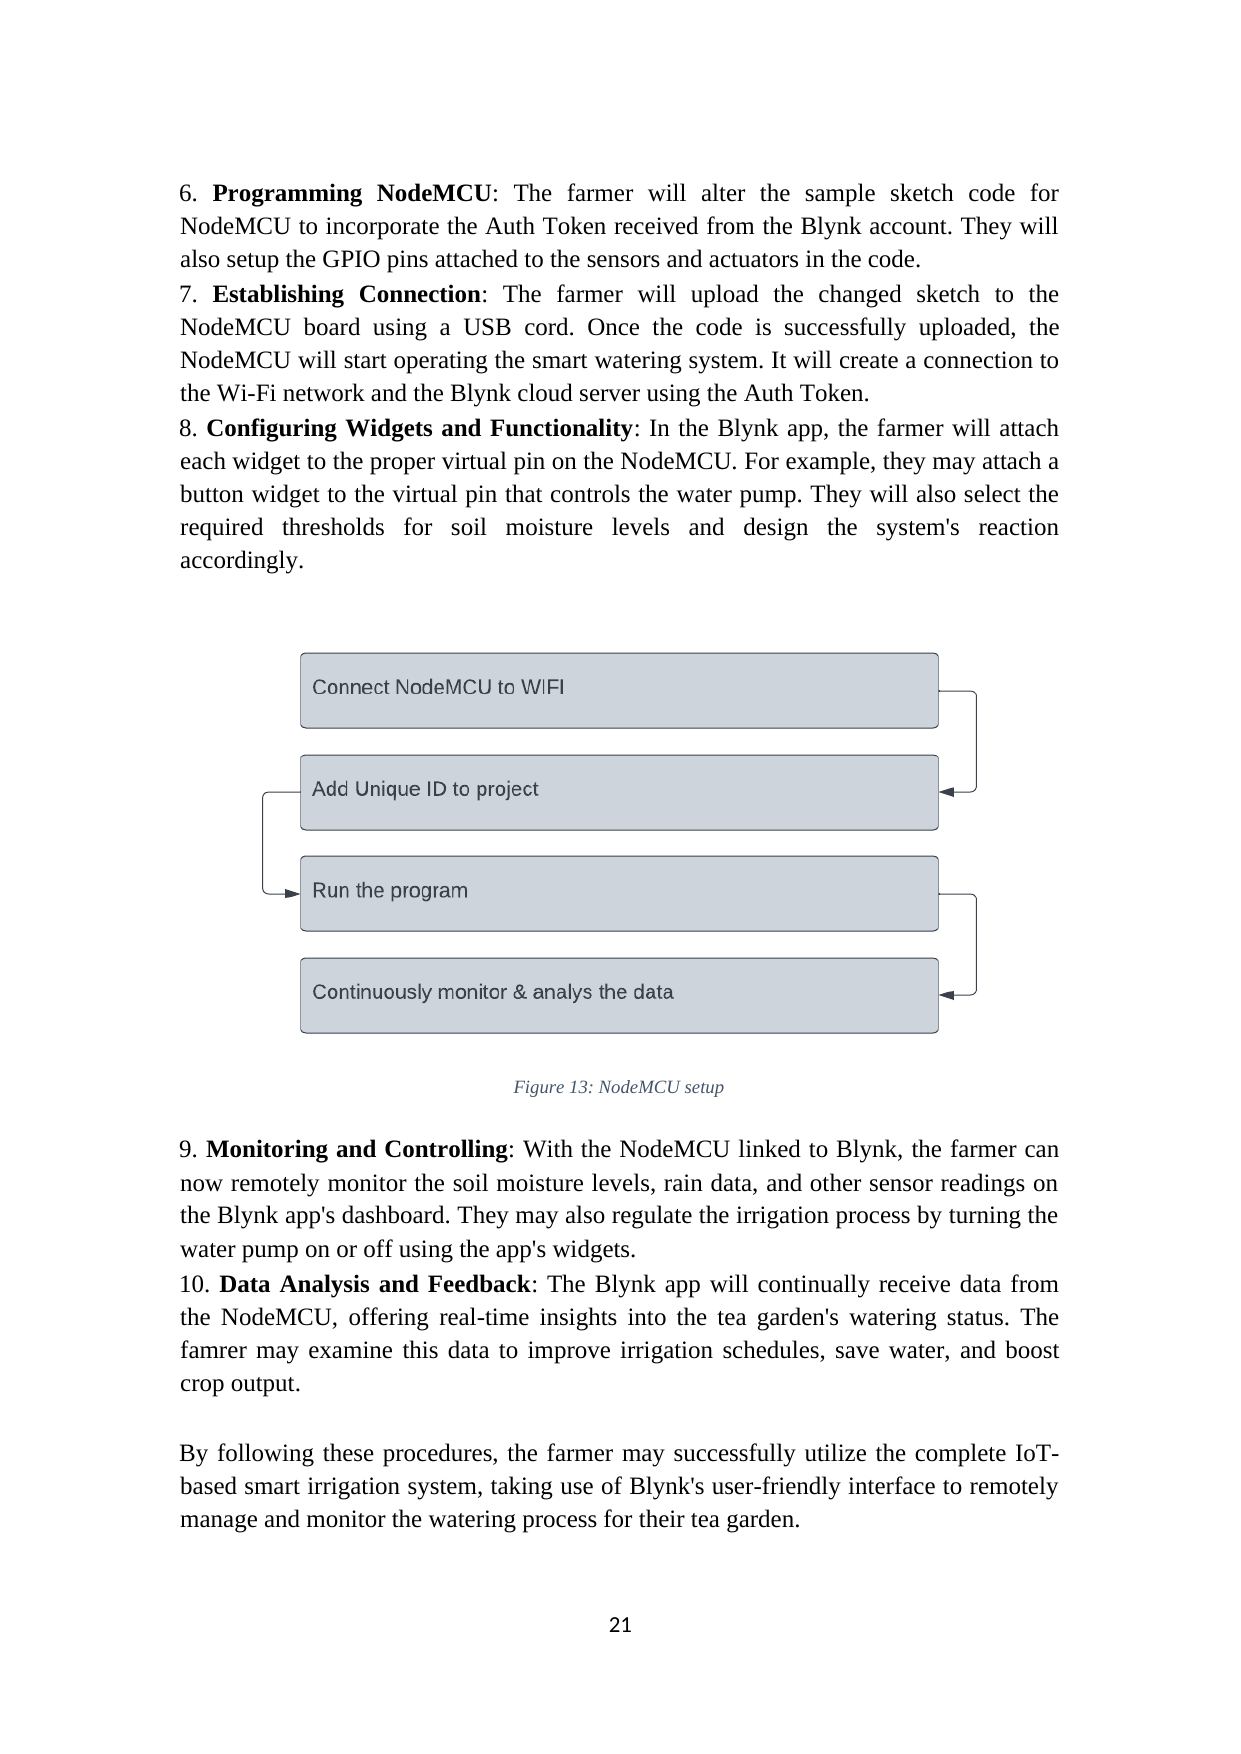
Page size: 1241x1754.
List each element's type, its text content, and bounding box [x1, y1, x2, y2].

text 6. Programming NodeMCU: The farmer will alter the sample sketch code for NodeMCU to incorporate the Auth Token received from the Blynk account. They will also setup the GPIO pins attached to the sensors and actuators in the code. [179, 178, 1060, 273]
text Figure 13: NodeMCU setup [179, 1076, 1060, 1097]
text 9. Monitoring and Controlling: With the NodeMCU linked to Blynk, the farmer can now remotely monitor the soil moisture levels, rain data, and other sensor readings on the Blynk app's dashboard. They may also regulate the irrigation process by turning the water pump on or off using the app's widgets. [179, 1134, 1060, 1262]
text 7. Establishing Connection: The farmer will upload the changed sketch to the NodeMCU board using a USB cord. Once the code is successfully uploaded, the NodeMCU will start operating the smart watering system. It will create a connection to the Wi-Fi network and the Blynk cloud server using the Auth Token. [179, 279, 1060, 407]
text 10. Data Analysis and Feedback: The Blynk app will continually receive data from the NodeMCU, offering real-time insights into the tea garden's watering status. The famrer may examine this data to improve irrigation schedules, save water, and boost crop output. [179, 1269, 1060, 1397]
picture [225, 615, 1014, 1070]
text 8. Configuring Widgets and Functionality: In the Blynk app, the farmer will attach each widget to the proper virtual pin on the NodeMCU. For example, they may attach a button widget to the virtual pin that controls the water pump. They will also select the required thresholds for soil moisture levels and design the system's reaction accordingly. [179, 413, 1060, 574]
text By following these procedures, the farmer may successfully utilize the complete IoT-based smart irrigation system, taking use of Blynk's user-friendly interface to remotely manage and monitor the watering process for their tea garden. [179, 1438, 1060, 1533]
